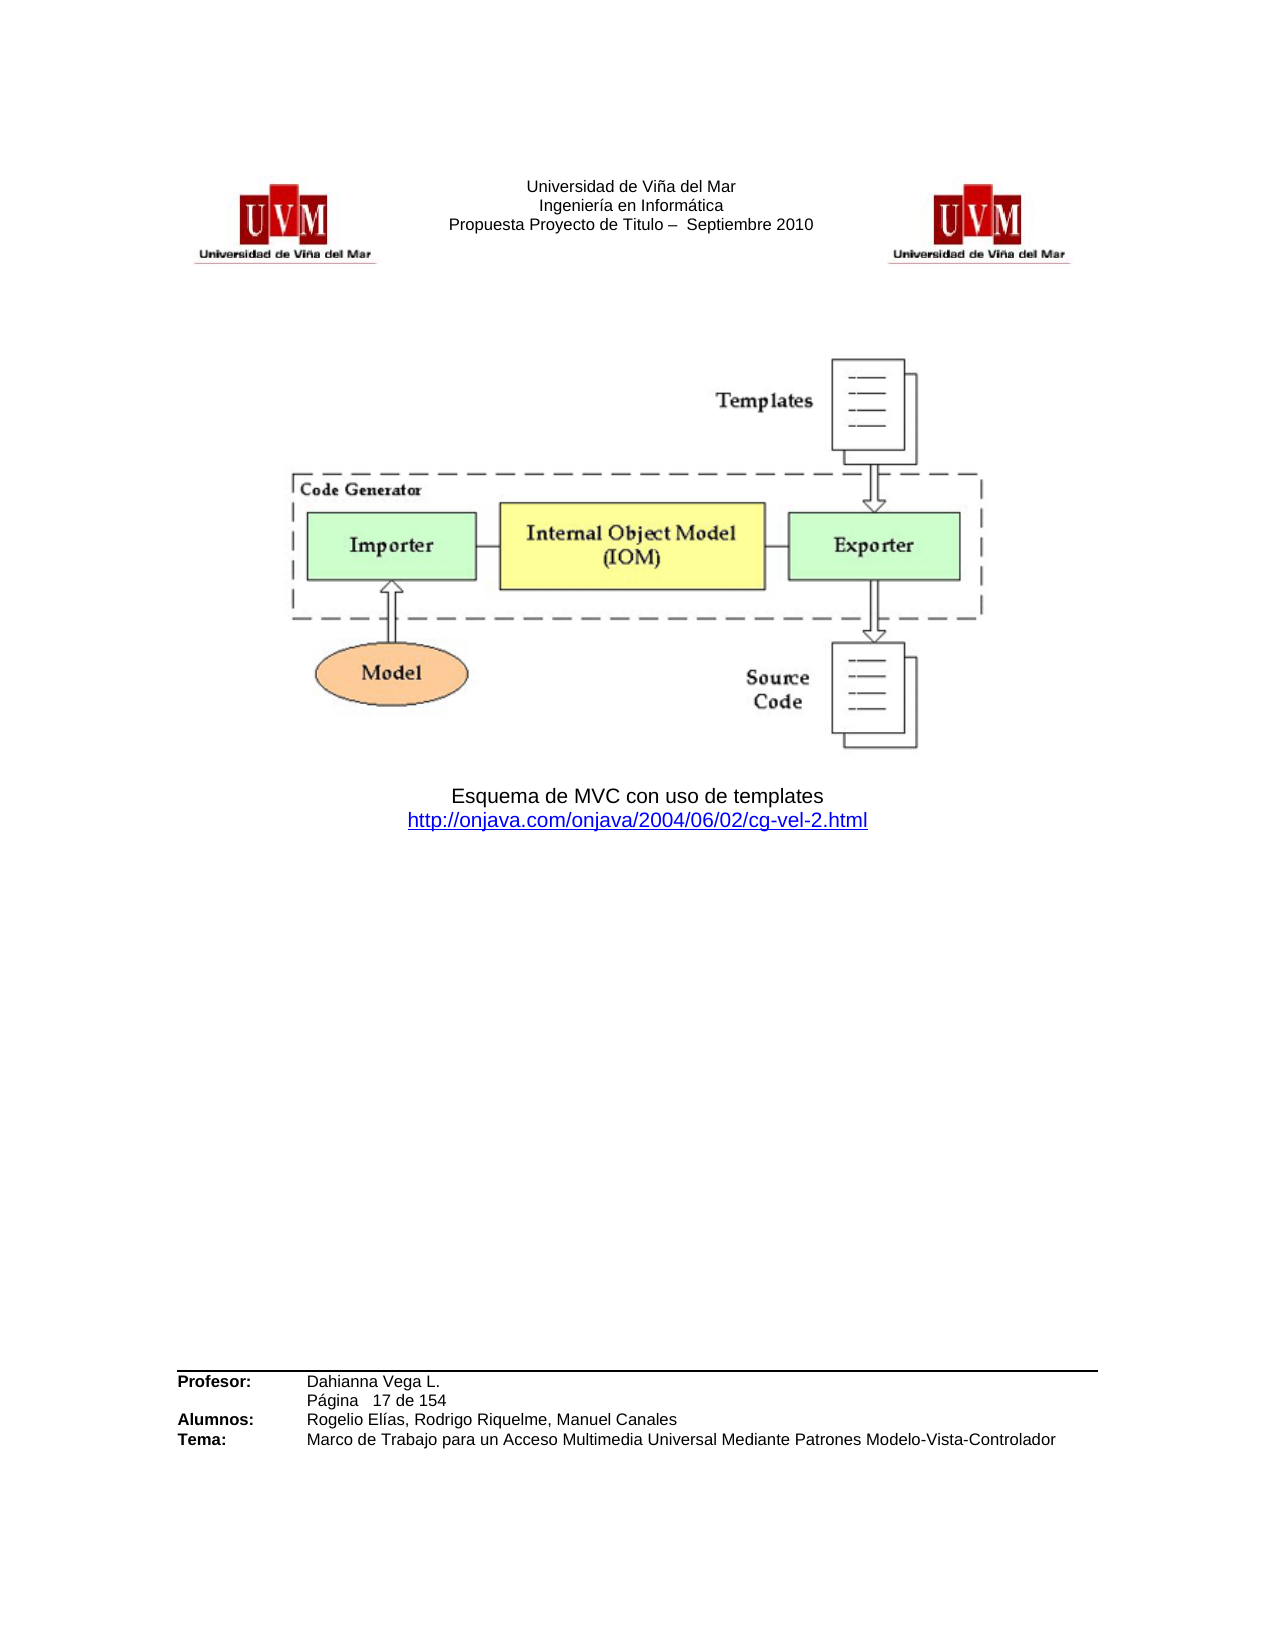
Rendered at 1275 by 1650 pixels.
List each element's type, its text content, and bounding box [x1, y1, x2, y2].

text http://onjava.com/onjava/2004/06/02/cg-vel-2.html [177, 808, 1098, 832]
picture [177, 176, 390, 267]
picture [283, 346, 992, 758]
text Esquema de MVC con uso de templates [177, 784, 1098, 808]
picture [871, 176, 1084, 267]
